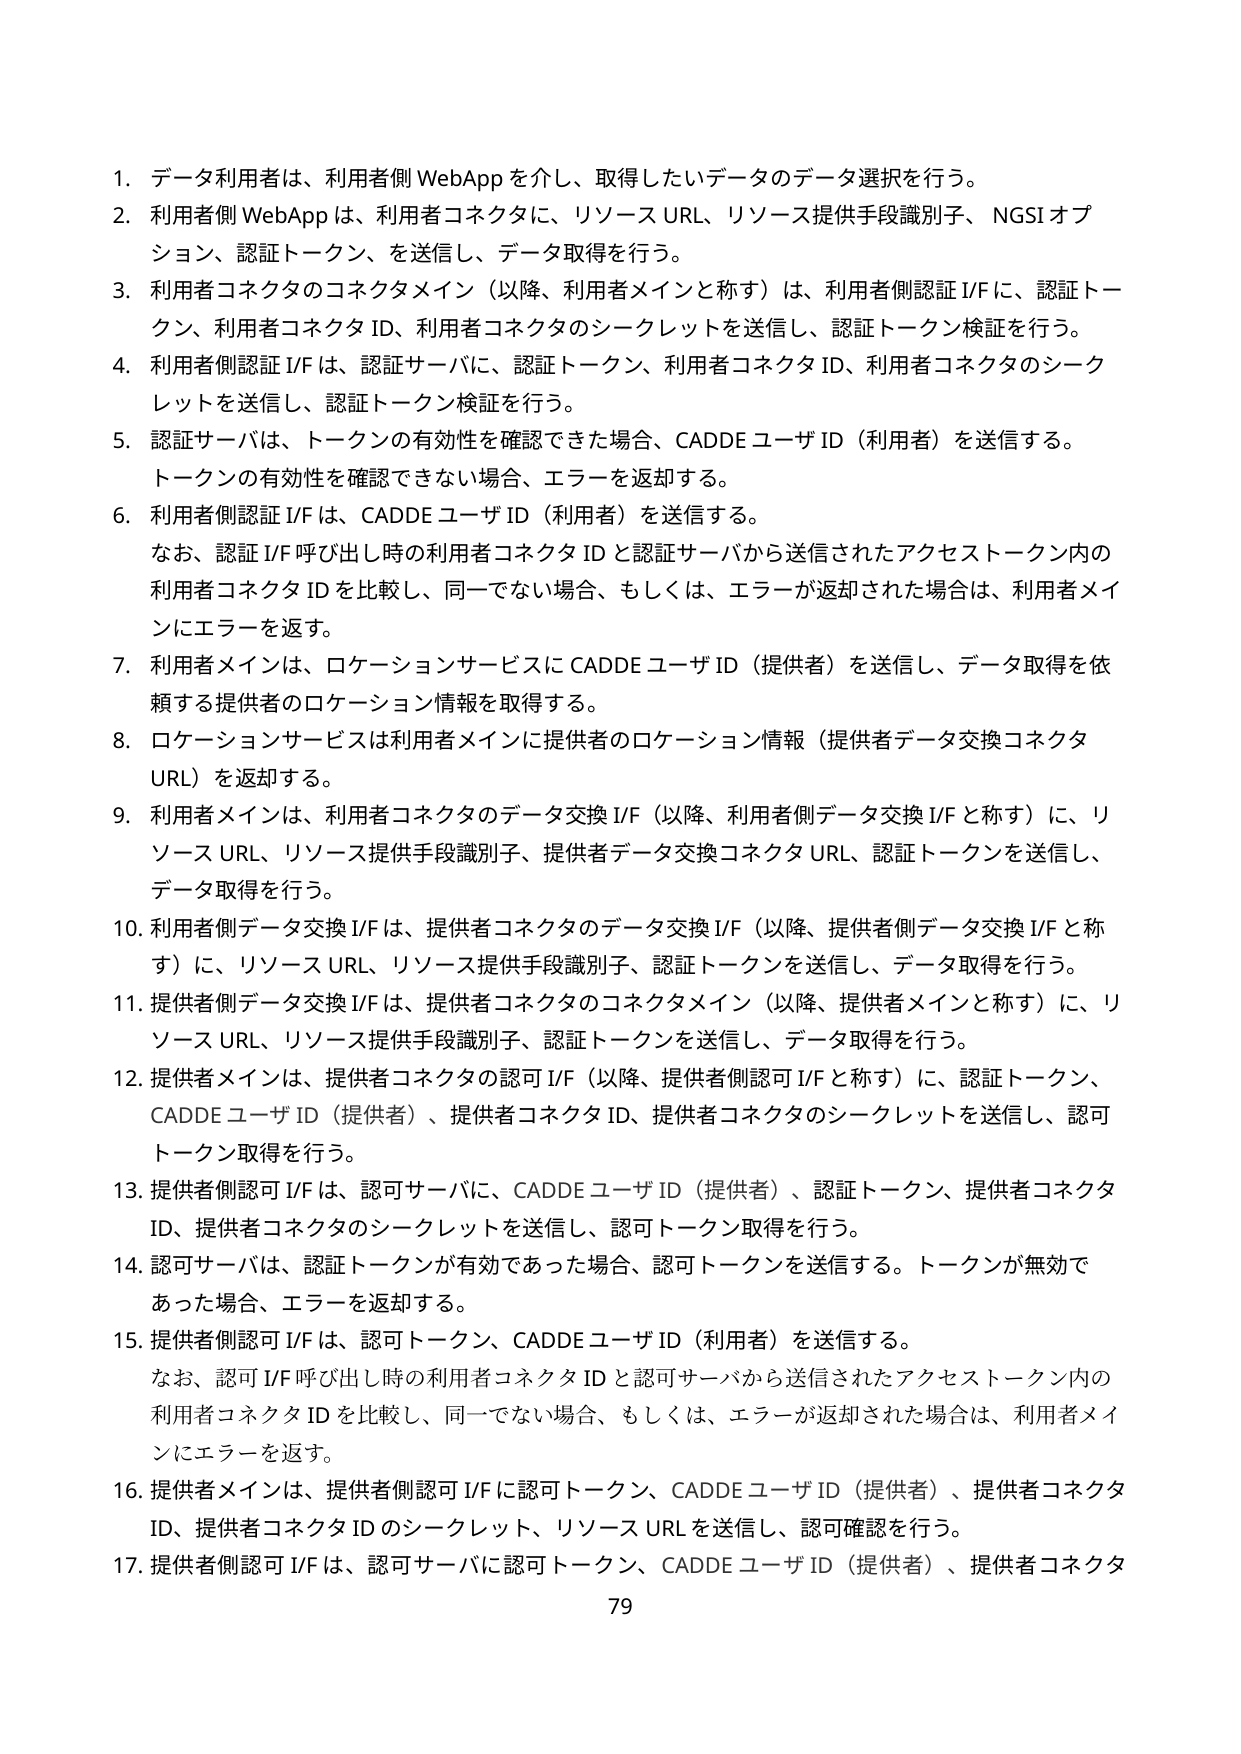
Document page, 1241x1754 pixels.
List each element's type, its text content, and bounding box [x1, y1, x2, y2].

list ロケーションサービスは利用者メインに提供者のロケーション情報（提供者データ交換コネクタURL）を返却する。 [112, 721, 1128, 796]
list 利用者メインは、利用者コネクタのデータ交換I/F（以降、利用者側データ交換I/Fと称す）に、リソースURL、リソース提供手段識別子、提供者データ交換コネクタURL、認証トークンを送信し、データ取得を行う。 [112, 796, 1128, 908]
list 利用者側データ交換I/Fは、提供者コネクタのデータ交換I/F（以降、提供者側データ交換I/Fと称す）に、リソースURL、リソース提供手段識別子、認証トークンを送信し、データ取得を行う。 [112, 908, 1128, 983]
list 提供者メインは、提供者側認可I/Fに認可トークン、CADDEユーザID（提供者）、提供者コネクタID、提供者コネクタIDのシークレット、リソースURLを送信し、認可確認を行う。 [112, 1471, 1128, 1546]
list 利用者コネクタのコネクタメイン（以降、利用者メインと称す）は、利用者側認証I/Fに、認証トークン、利用者コネクタID、利用者コネクタのシークレットを送信し、認証トークン検証を行う。 [112, 271, 1128, 346]
list 認可サーバは、認証トークンが有効であった場合、認可トークンを送信する。トークンが無効であった場合、エラーを返却する。 [112, 1246, 1128, 1321]
list 利用者側認証I/Fは、認証サーバに、認証トークン、利用者コネクタID、利用者コネクタのシークレットを送信し、認証トークン検証を行う。 [112, 346, 1128, 421]
list 提供者メインは、提供者コネクタの認可I/F（以降、提供者側認可I/Fと称す）に、認証トークン、CADDEユーザID（提供者）、提供者コネクタID、提供者コネクタのシークレットを送信し、認可トークン取得を行う。 [112, 1058, 1128, 1171]
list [112, 1546, 1128, 1583]
list データ利用者は、利用者側WebAppを介し、取得したいデータのデータ選択を行う。 [112, 158, 1128, 196]
list 提供者側認可I/Fは、認可トークン、CADDEユーザID（利用者）を送信する。 なお、認可I/F呼び出し時の利用者コネクタIDと認可サーバから送信されたアクセストークン内の利用者コネクタIDを比較し、同一でない場合、もしくは、エラーが返却された場合は、利用者メインにエラーを返す。 [112, 1321, 1128, 1471]
list 提供者側データ交換I/Fは、提供者コネクタのコネクタメイン（以降、提供者メインと称す）に、リソースURL、リソース提供手段識別子、認証トークンを送信し、データ取得を行う。 [112, 983, 1128, 1058]
list 利用者側WebAppは、利用者コネクタに、リソースURL、リソース提供手段識別子、 NGSIオプション、認証トークン、を送信し、データ取得を行う。 [112, 196, 1128, 271]
list 利用者メインは、ロケーションサービスにCADDEユーザID（提供者）を送信し、データ取得を依頼する提供者のロケーション情報を取得する。 [112, 646, 1128, 721]
list 提供者側認可I/Fは、認可サーバに、CADDEユーザID（提供者）、認証トークン、提供者コネクタID、提供者コネクタのシークレットを送信し、認可トークン取得を行う。 [112, 1171, 1128, 1246]
list 認証サーバは、トークンの有効性を確認できた場合、CADDEユーザID（利用者）を送信する。トークンの有効性を確認できない場合、エラーを返却する。 [112, 421, 1128, 496]
list なお、認証I/F呼び出し時の利用者コネクタIDと認証サーバから送信されたアクセストークン内の利用者コネクタIDを比較し、同一でない場合、もしくは、エラーが返却された場合は、利用者メインにエラーを返す。 [150, 533, 1128, 646]
list 利用者側認証I/Fは、CADDEユーザID（利用者）を送信する。 [112, 496, 1128, 533]
